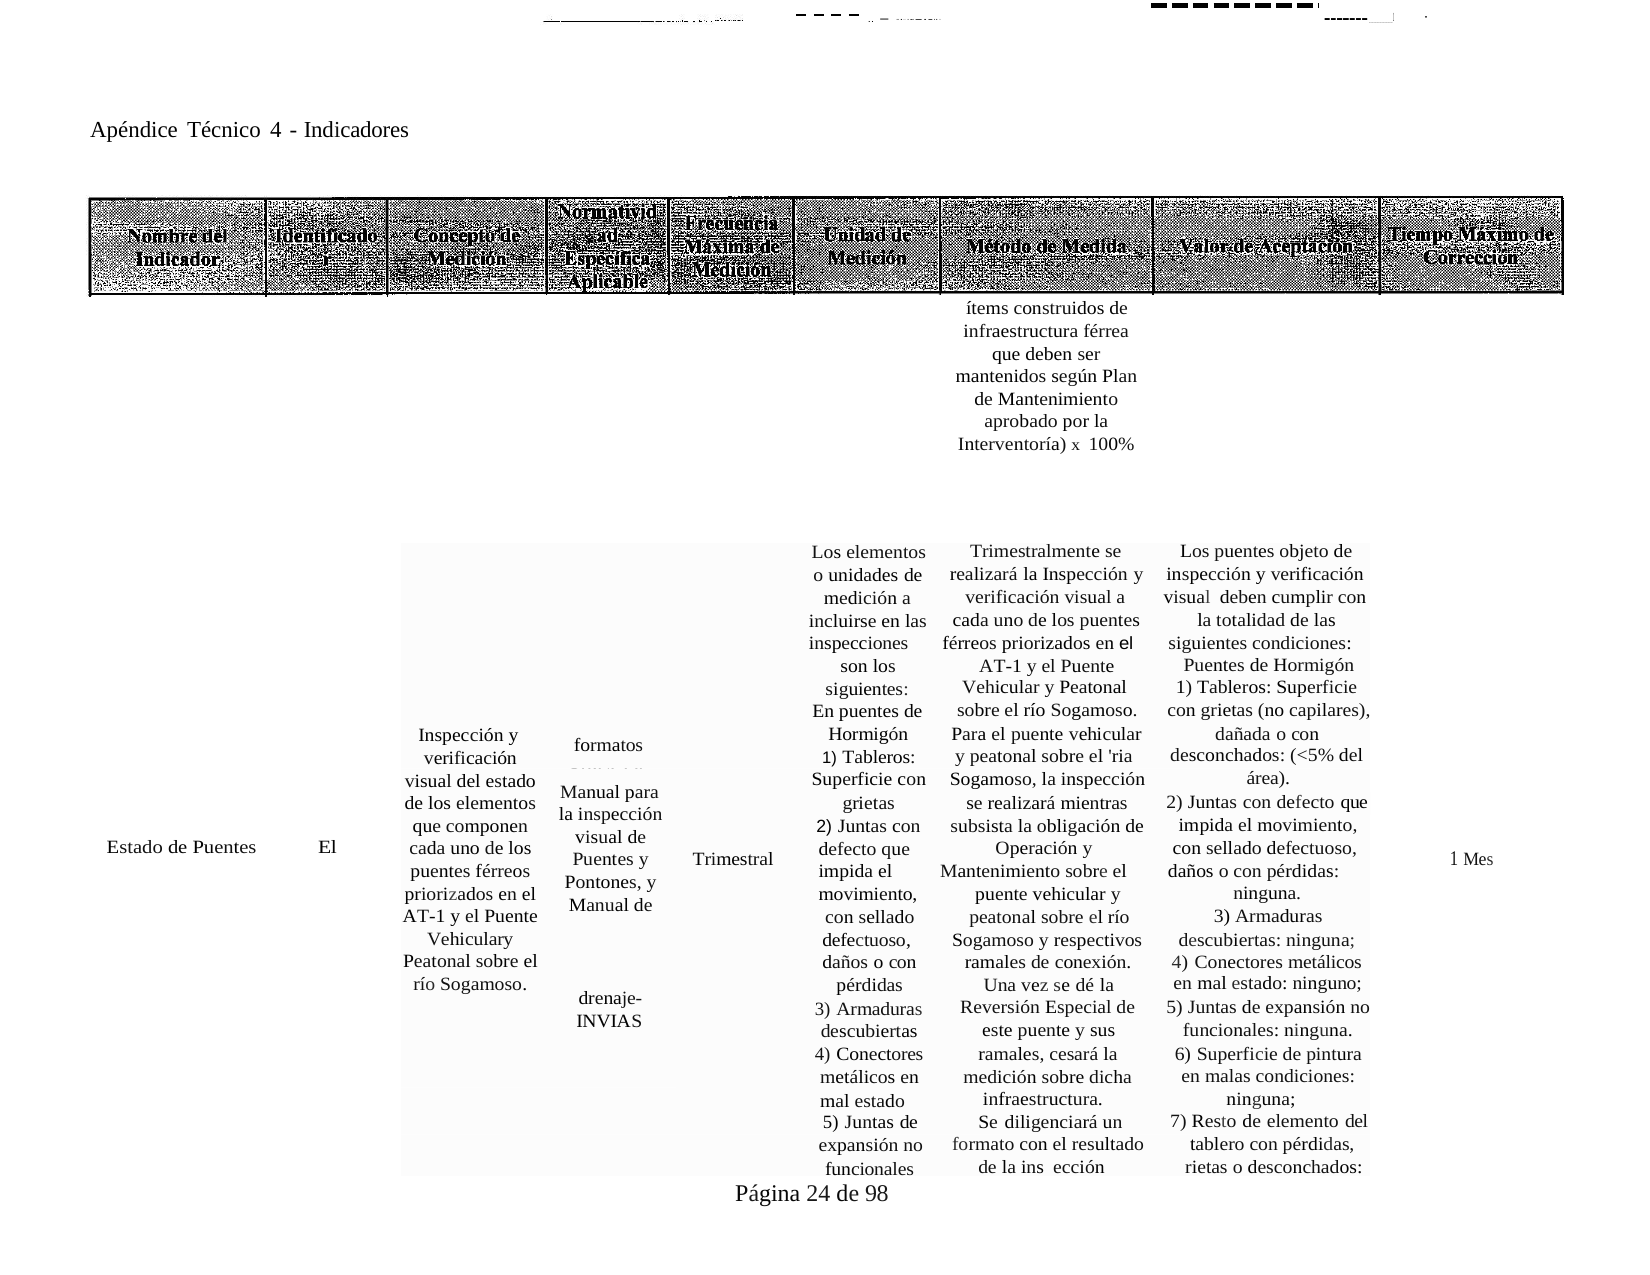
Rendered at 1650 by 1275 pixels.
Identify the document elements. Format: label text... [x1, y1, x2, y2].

picture [1139, 195, 1565, 297]
text ítems construidos de infraestructura férrea que deben ser mantenidos según Plan de Mantenimiento aprobado por la Interventoría) x 100% [953, 193, 1139, 454]
text .. - ······-·-·-··· 1 · [868, 10, 1604, 25]
subtitle Apéndice Técnico 4 - Indicadores [90, 116, 1604, 142]
picture [1324, 18, 1393, 23]
text 1 Mes [1449, 846, 1604, 870]
list Estado de Puentes El [106, 836, 343, 858]
picture [85, 195, 953, 297]
picture [540, 14, 744, 25]
